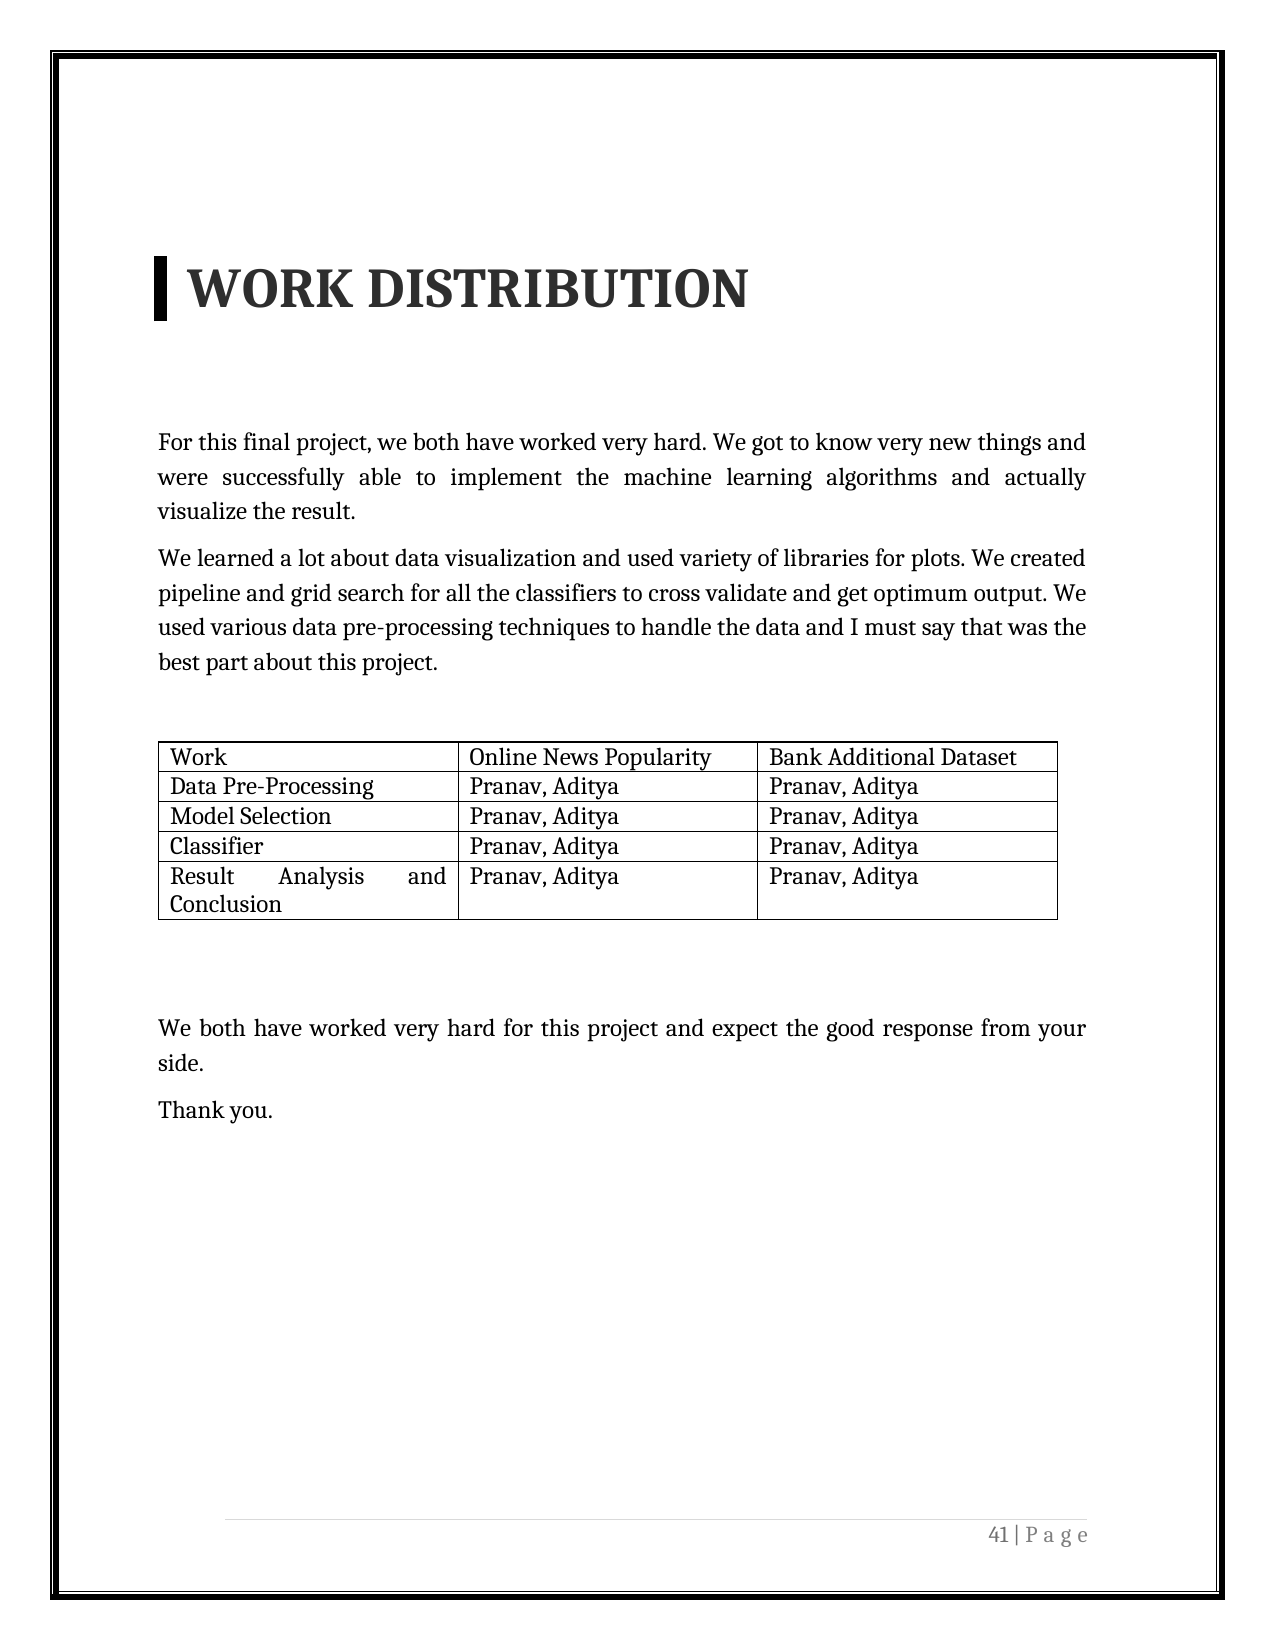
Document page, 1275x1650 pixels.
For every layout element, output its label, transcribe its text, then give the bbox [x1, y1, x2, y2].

title WORK DISTRIBUTION [167, 256, 1087, 321]
table_cell Pranav, Aditya [758, 832, 1057, 861]
table_cell Pranav, Aditya [758, 802, 1057, 831]
text For this final project, we both have worked very hard. We got to know very new things and were successfully able to implement the machine learning algorithms and actually visualize the result. [158, 428, 1087, 526]
table_cell Result Analysis and Conclusion [159, 862, 458, 919]
table_cell Model Selection [159, 802, 458, 831]
table_cell Pranav, Aditya [459, 802, 757, 831]
table_cell Data Pre-Processing [159, 772, 458, 801]
table_header Work [159, 743, 458, 771]
text We learned a lot about data visualization and used variety of libraries for plots. We created pipeline and grid search for all the classifiers to cross validate and get optimum output. We used various data pre-processing techniques to handle the data and I must say that was the best part about this project. [158, 544, 1087, 676]
table_cell Pranav, Aditya [459, 772, 757, 801]
table_cell Pranav, Aditya [459, 862, 757, 919]
text We both have worked very hard for this project and expect the good response from your side. [158, 1014, 1087, 1077]
table_header Online News Popularity [459, 743, 757, 771]
text Thank you. [158, 1096, 1087, 1124]
table_header Bank Additional Dataset [758, 743, 1057, 771]
table_cell Pranav, Aditya [758, 772, 1057, 801]
table_cell Classifier [159, 832, 458, 861]
table_cell Pranav, Aditya [459, 832, 757, 861]
table_cell Pranav, Aditya [758, 862, 1057, 919]
